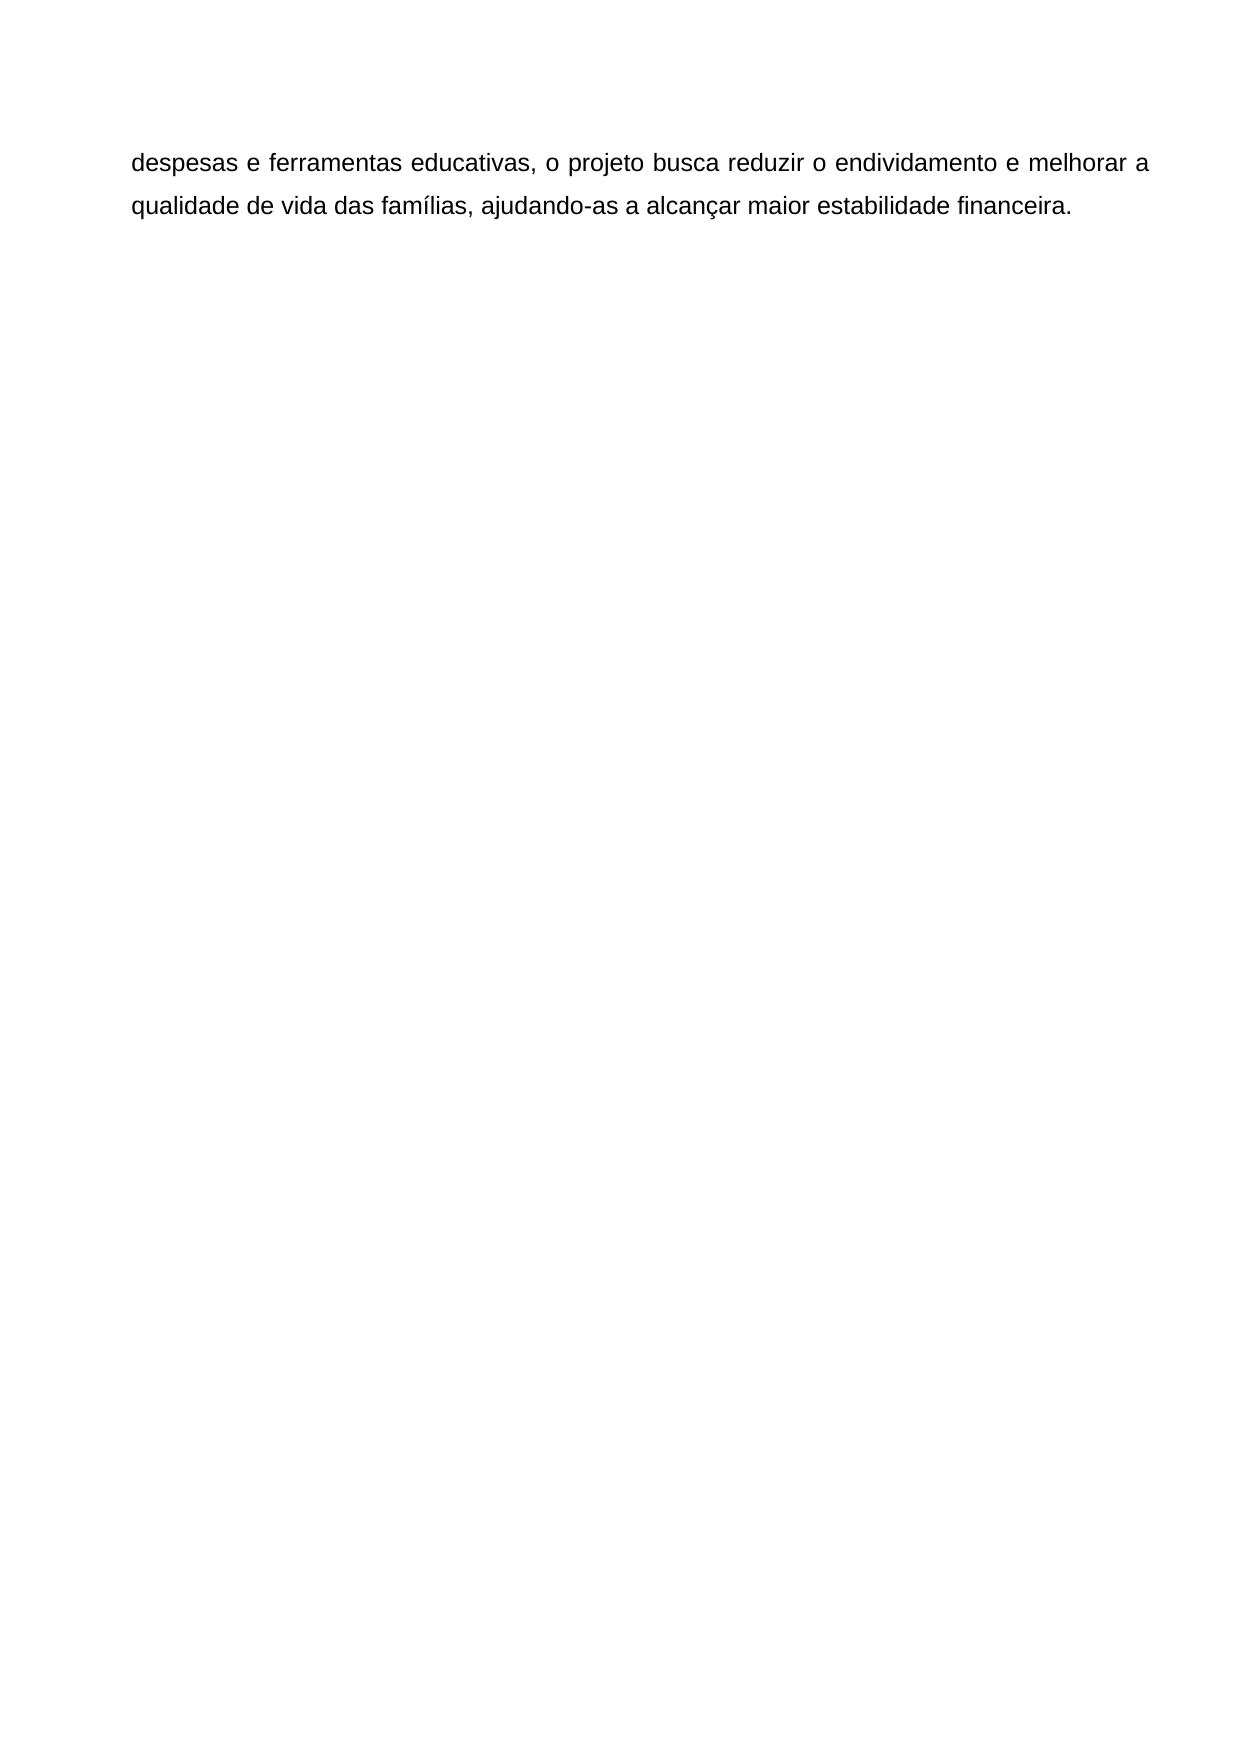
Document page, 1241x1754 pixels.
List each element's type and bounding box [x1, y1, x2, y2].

text [131, 148, 1152, 219]
